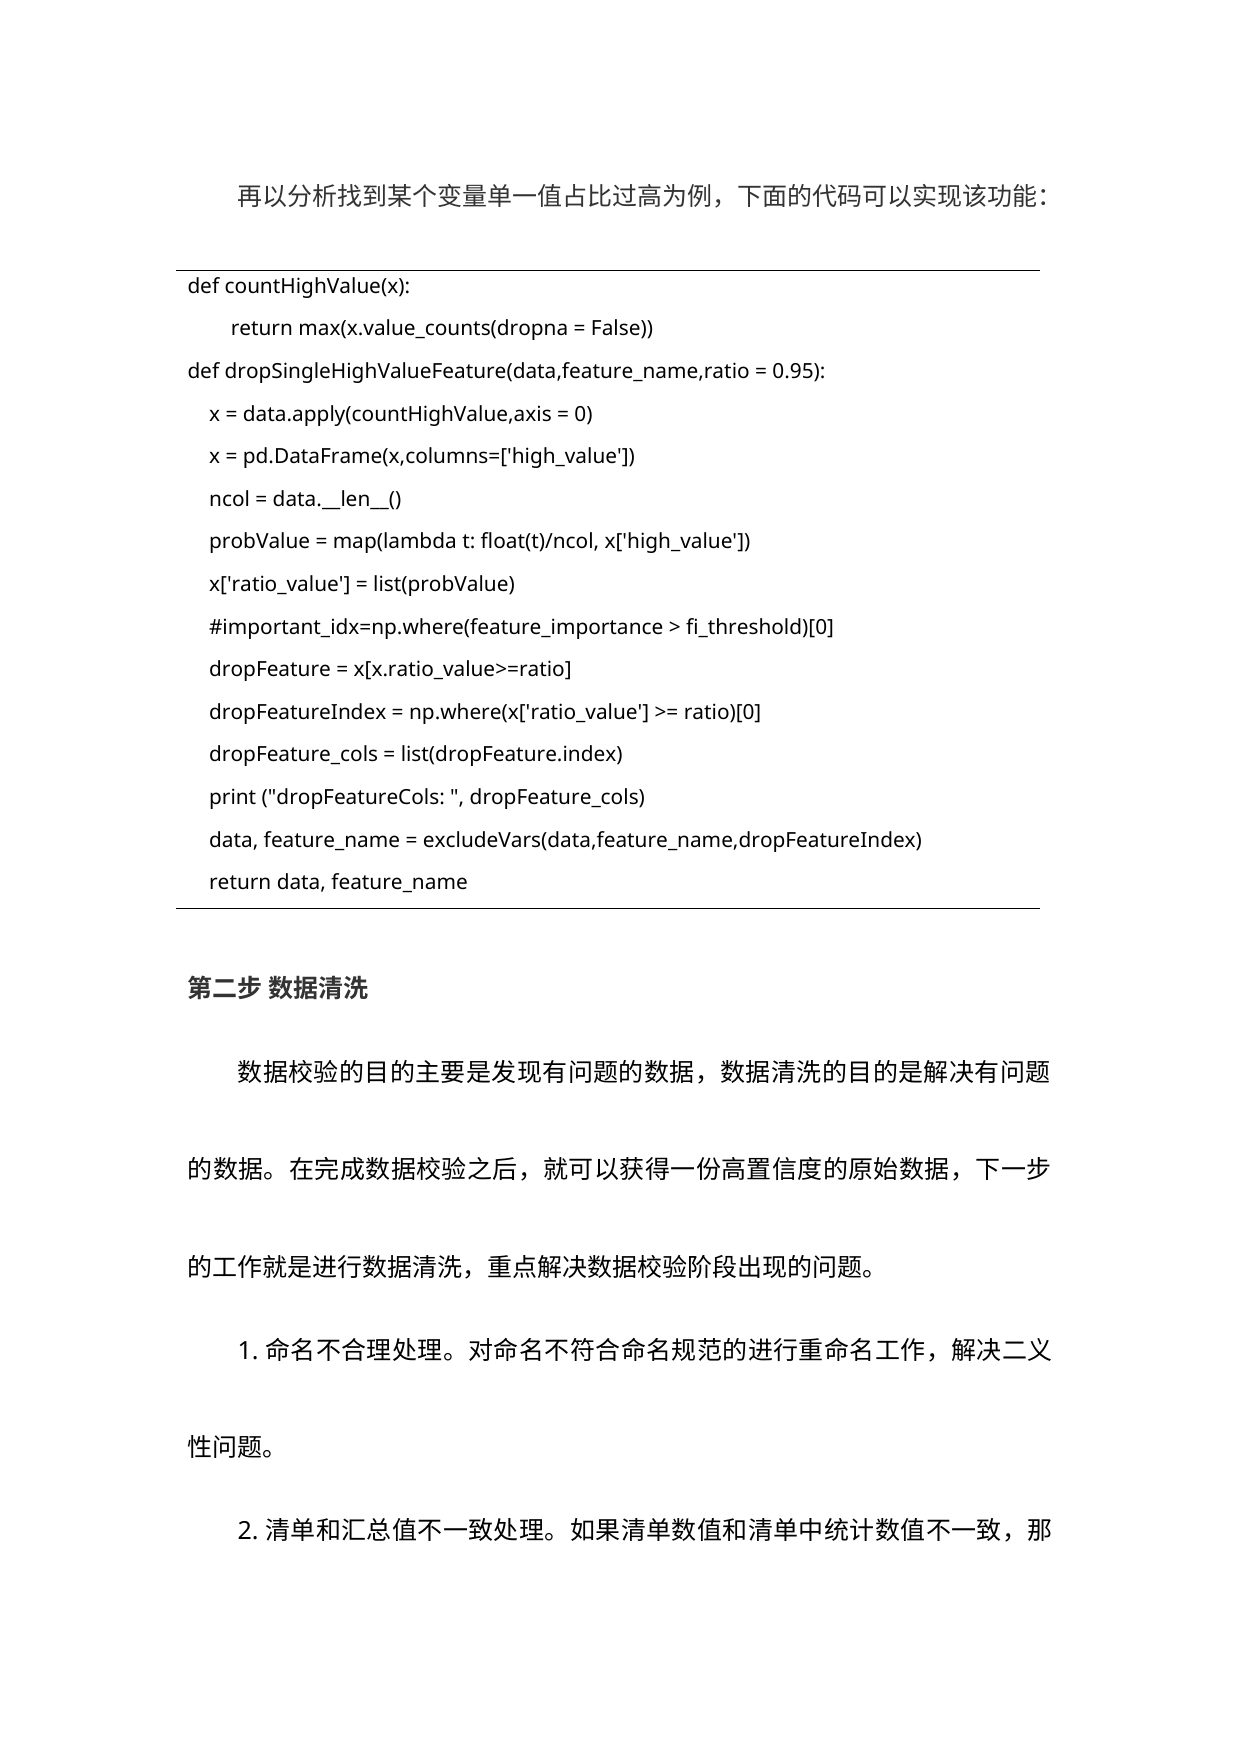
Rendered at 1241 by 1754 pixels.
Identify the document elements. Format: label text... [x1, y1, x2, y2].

subtitle 第二步 数据清洗 [187, 272, 1053, 1019]
list 命名不合理处理。对命名不符合命名规范的进行重命名工作，解决二义性问题。 [187, 1316, 1053, 1478]
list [187, 1496, 1053, 1561]
text 再以分析找到某个变量单一值占比过高为例，下面的代码可以实现该功能： [187, 162, 1053, 227]
text 数据校验的目的主要是发现有问题的数据，数据清洗的目的是解决有问题的数据。在完成数据校验之后，就可以获得一份高置信度的原始数据，下一步的工作就是进行数据清洗，重点解决数据校验阶段出现的问题。 [187, 1038, 1053, 1298]
table_header def countHighValue(x): return max(x.value_counts(dropna = False)) def dropSingleHighValueFeature(data,feature_name,ratio = 0.95): x = data.apply(countHighValue,axis = 0) x = pd.DataFrame(x,columns=['high_value']) ncol = data.__len__() probValue = map(lambda t: float(t)/ncol, x['high_value']) x['ratio_value'] = list(probValue) #important_idx=np.where(feature_importance > fi_threshold)[0] dropFeature = x[x.ratio_value>=ratio] dropFeatureIndex = np.where(x['ratio_value'] >= ratio)[0] dropFeature_cols = list(dropFeature.index) print ("dropFeatureCols: ", dropFeature_cols) data, feature_name = excludeVars(data,feature_name,dropFeatureIndex) return data, feature_name [176, 271, 1040, 908]
